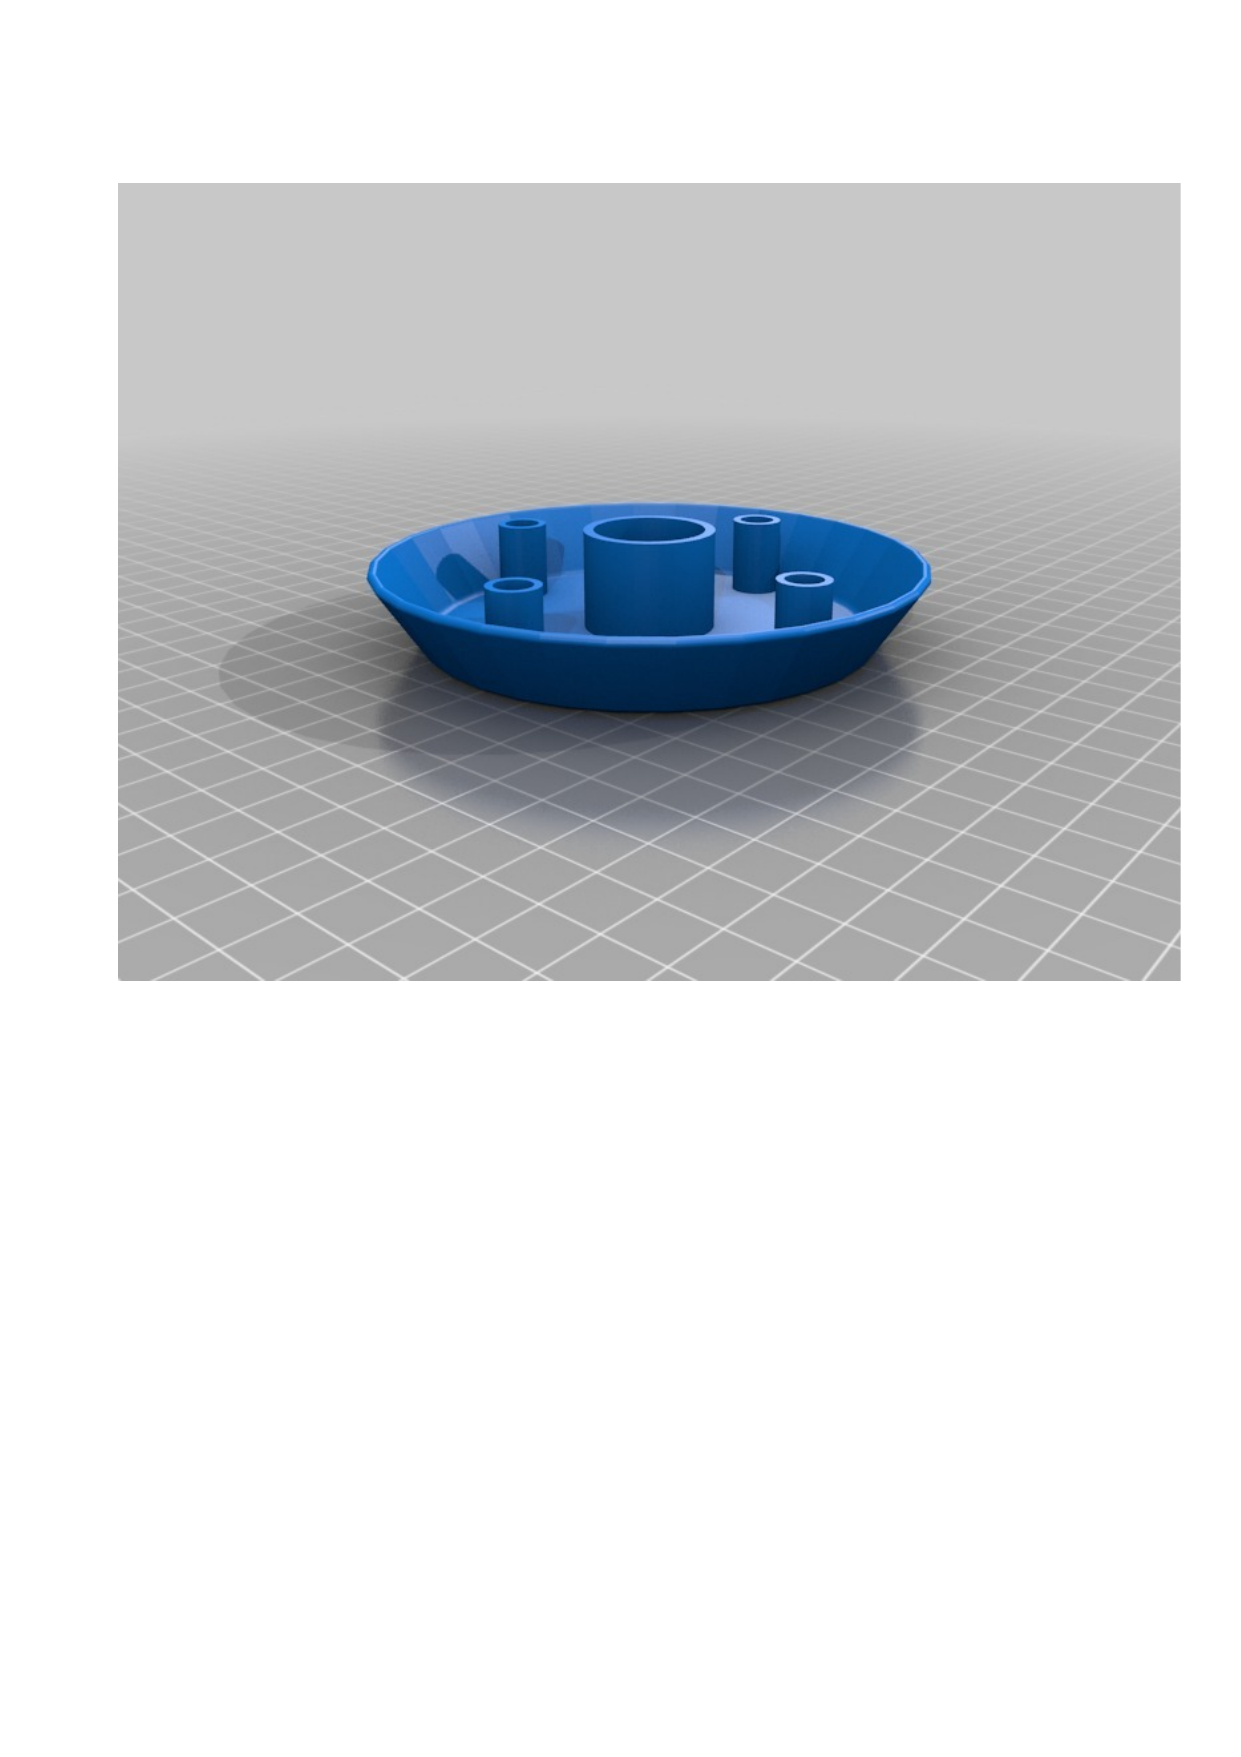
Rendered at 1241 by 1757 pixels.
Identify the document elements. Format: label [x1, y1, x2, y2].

picture [118, 183, 1181, 981]
